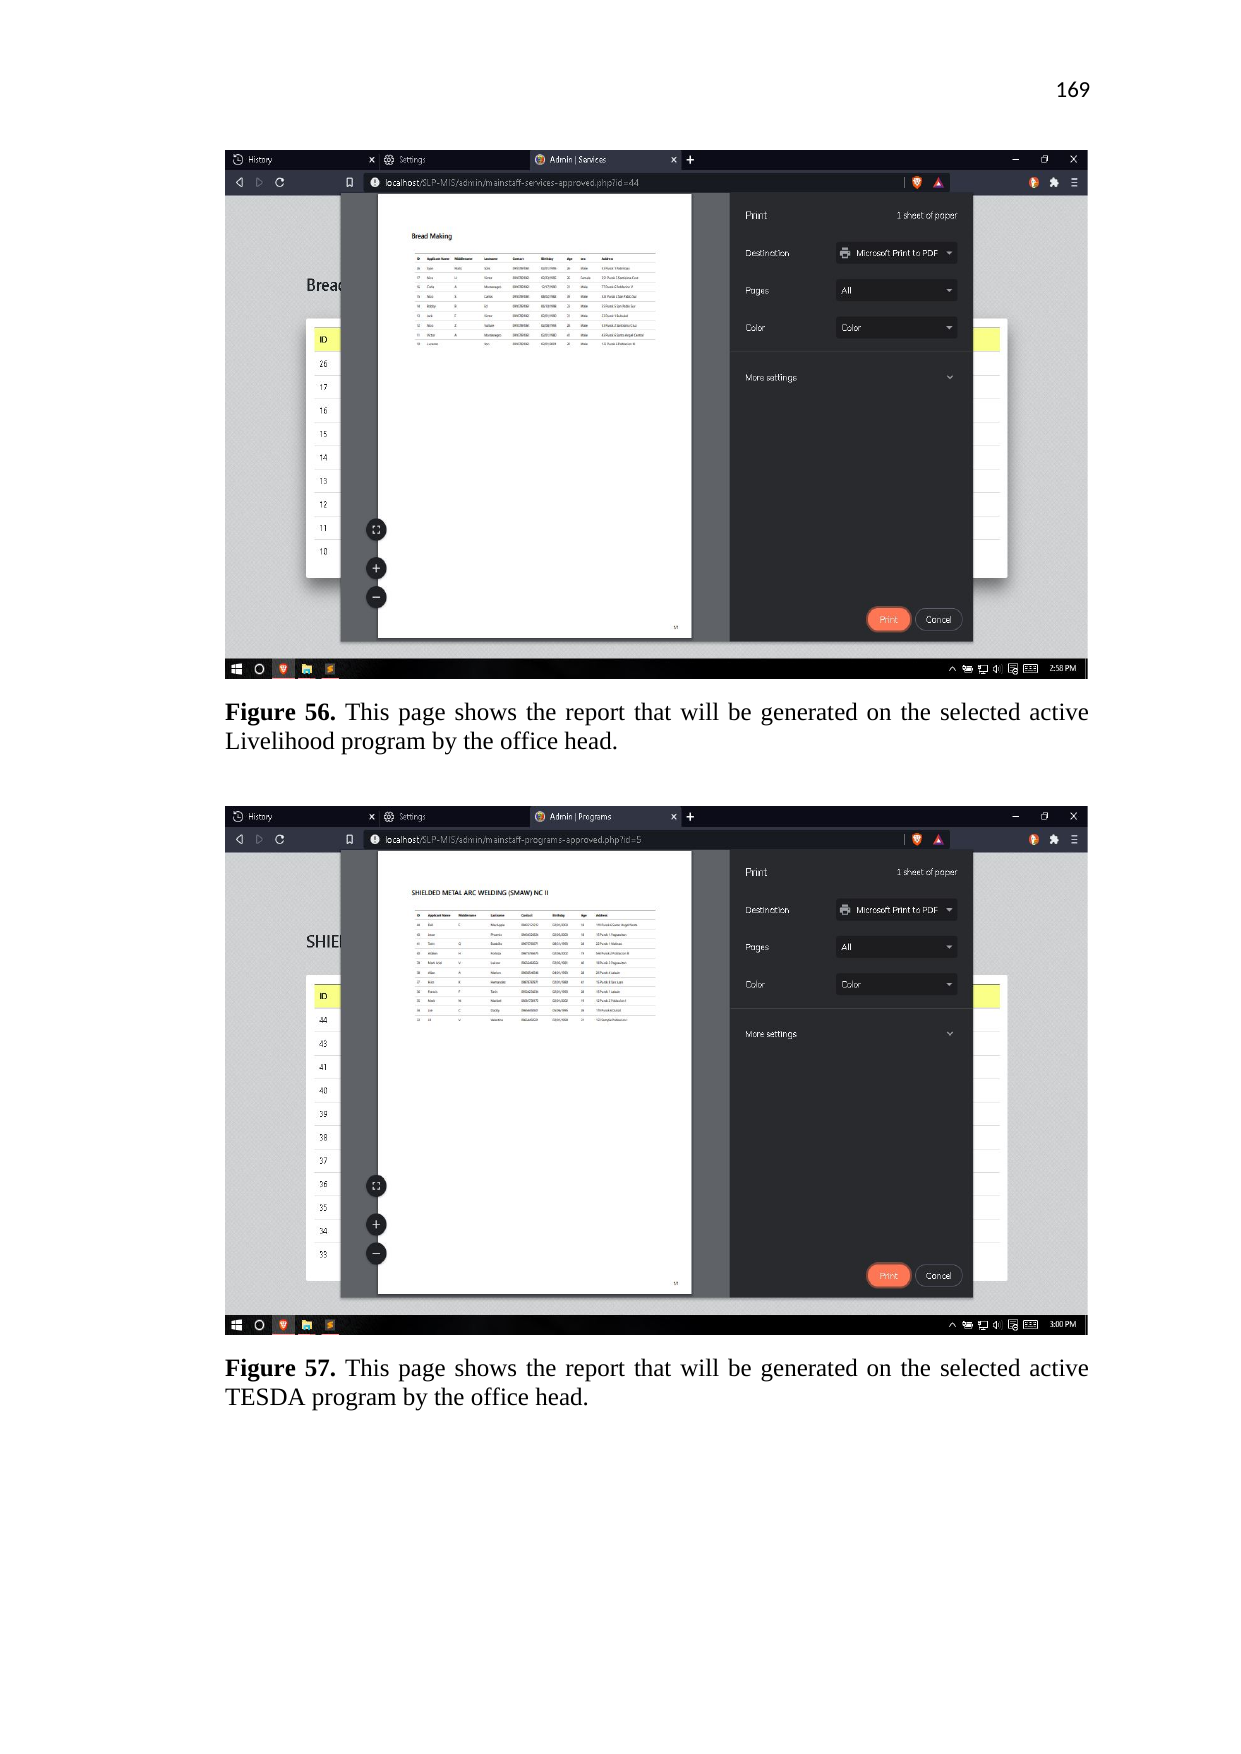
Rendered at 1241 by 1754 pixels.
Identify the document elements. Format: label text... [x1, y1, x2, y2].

text Figure 56. This page shows the report that will be generated on the selected active Livelihood program by the office head. [225, 697, 1090, 754]
picture [225, 150, 1088, 679]
picture [225, 806, 1088, 1335]
